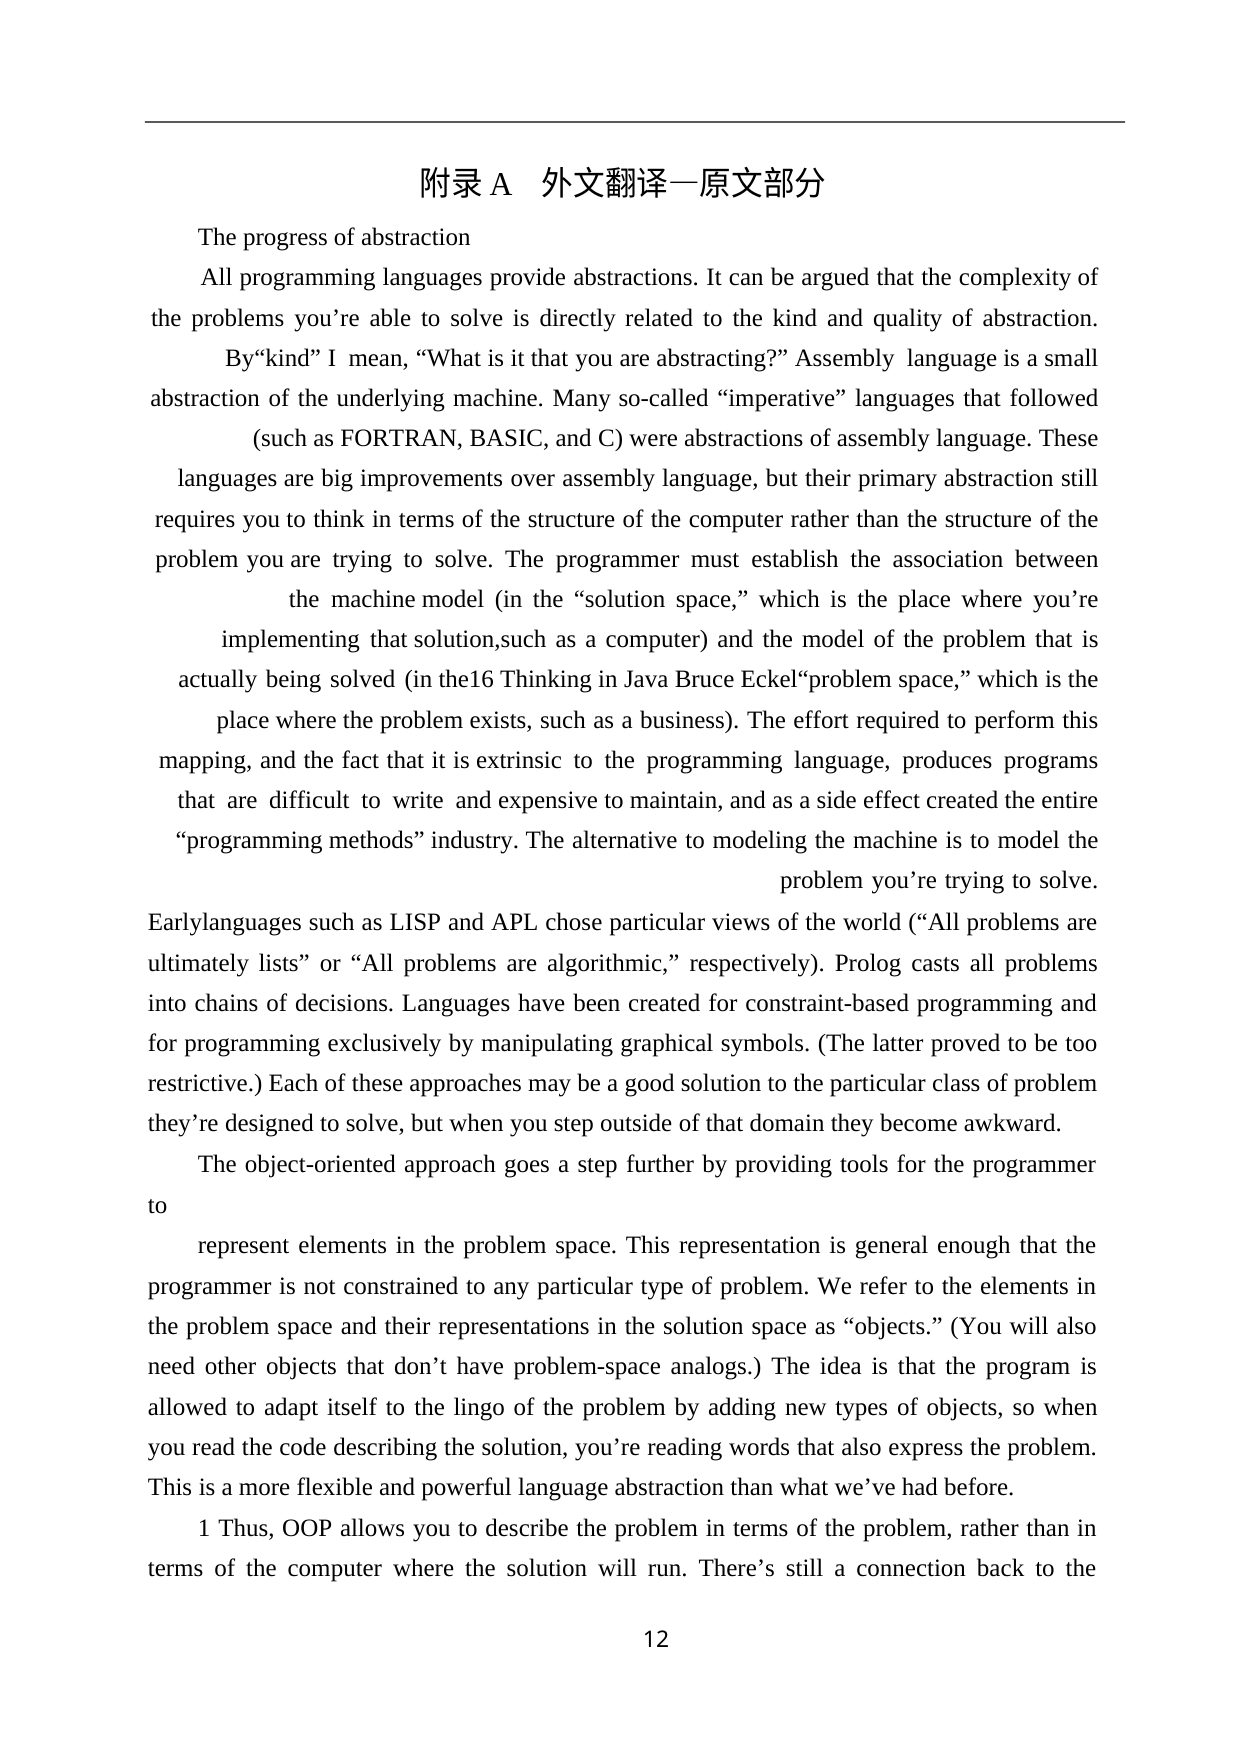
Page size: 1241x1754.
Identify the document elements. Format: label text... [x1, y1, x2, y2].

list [148, 1513, 1098, 1582]
subtitle 附录 A 外文翻译—原文部分 [125, 157, 1121, 205]
text The progress of abstraction [198, 222, 1178, 251]
text programmer is not constrained to any particular type of problem. We refer to the elements in the problem space and their representations in the solution space as “objects.” (You will also need other objects that don’t have problem-space analogs.) The idea is that the program is allowed to adapt itself to the lingo of the problem by adding new types of objects, so when you read the code describing the solution, you’re reading words that also express the problem. This is a more flexible and powerful language abstraction than what we’ve had before. [148, 1271, 1098, 1501]
text The object-oriented approach goes a step further by providing tools for the programmer [198, 1149, 1178, 1178]
text represent elements in the problem space. This representation is general enough that the [198, 1231, 1178, 1259]
text to [148, 1190, 1178, 1218]
text Earlylanguages such as LISP and APL chose particular views of the world (“All problems are ultimately lists” or “All problems are algorithmic,” respectively). Prolog casts all problems into chains of decisions. Languages have been created for constraint-based programming and for programming exclusively by manipulating graphical symbols. (The latter proved to be too restrictive.) Each of these approaches may be a good solution to the particular class of problem they’re designed to solve, but when you step outside of that domain they become awkward. [148, 907, 1098, 1137]
text All programming languages provide abstractions. It can be argued that the complexity of the problems you’re able to solve is directly related to the kind and quality of abstraction. By“kind” I mean, “What is it that you are abstracting?” Assembly language is a small abstraction of the underlying machine. Many so-called “imperative” languages that followed (such as FORTRAN, BASIC, and C) were abstractions of assembly language. These languages are big improvements over assembly language, but their primary abstraction still requires you to think in terms of the structure of the computer rather than the structure of the problem you are trying to solve. The programmer must establish the association between the machine model (in the “solution space,” which is the place where you’re implementing that solution,such as a computer) and the model of the problem that is actually being solved (in the16 Thinking in Java Bruce Eckel“problem space,” which is the place where the problem exists, such as a business). The effort required to perform this mapping, and the fact that it is extrinsic to the programming language, produces programs that are difficult to write and expensive to maintain, and as a side effect created the entire “programming methods” industry. The alternative to modeling the machine is to model the problem you’re trying to solve. [148, 262, 1098, 894]
